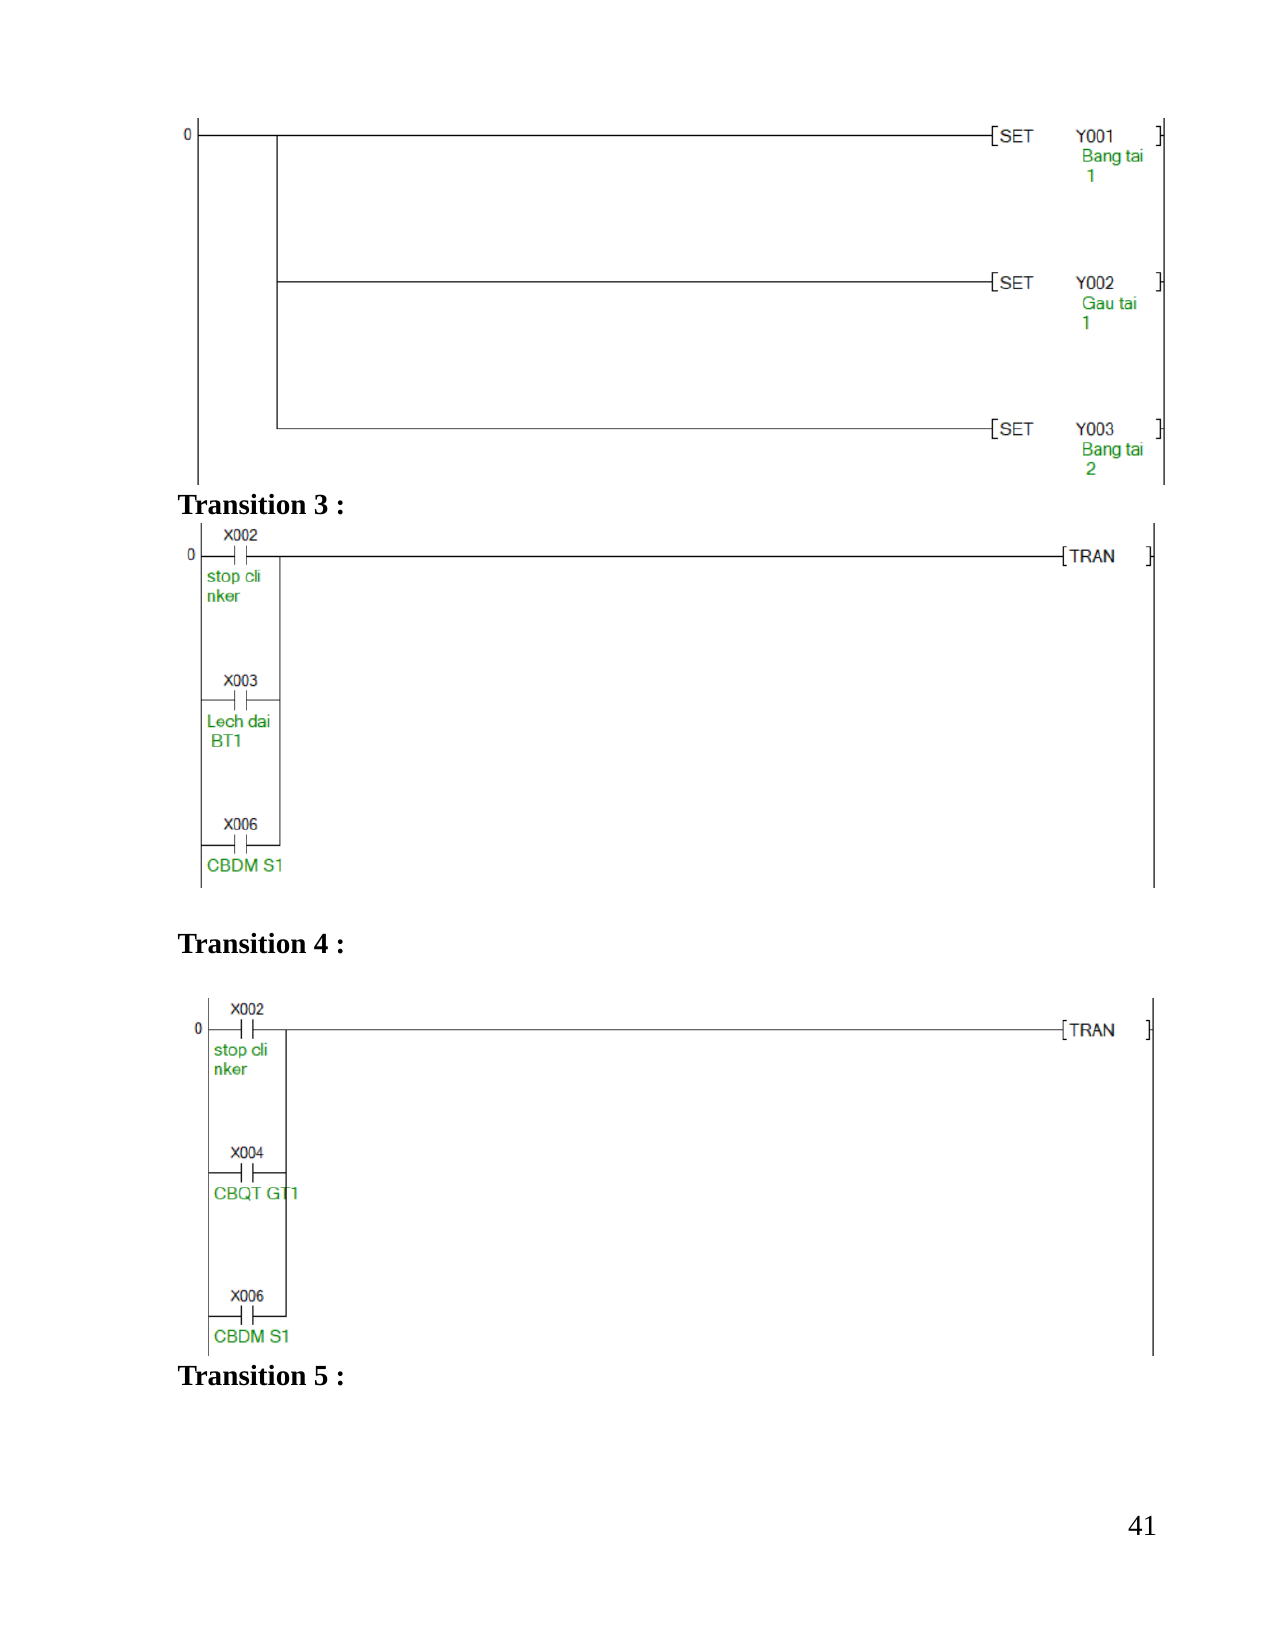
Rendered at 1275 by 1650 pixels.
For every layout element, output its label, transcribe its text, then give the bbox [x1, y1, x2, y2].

text Transition 4 : [177, 926, 1157, 960]
text Transition 3 : [177, 487, 1157, 521]
picture [177, 998, 1157, 1356]
picture [177, 118, 1167, 485]
text Transition 5 : [177, 1358, 1157, 1392]
picture [177, 523, 1157, 888]
